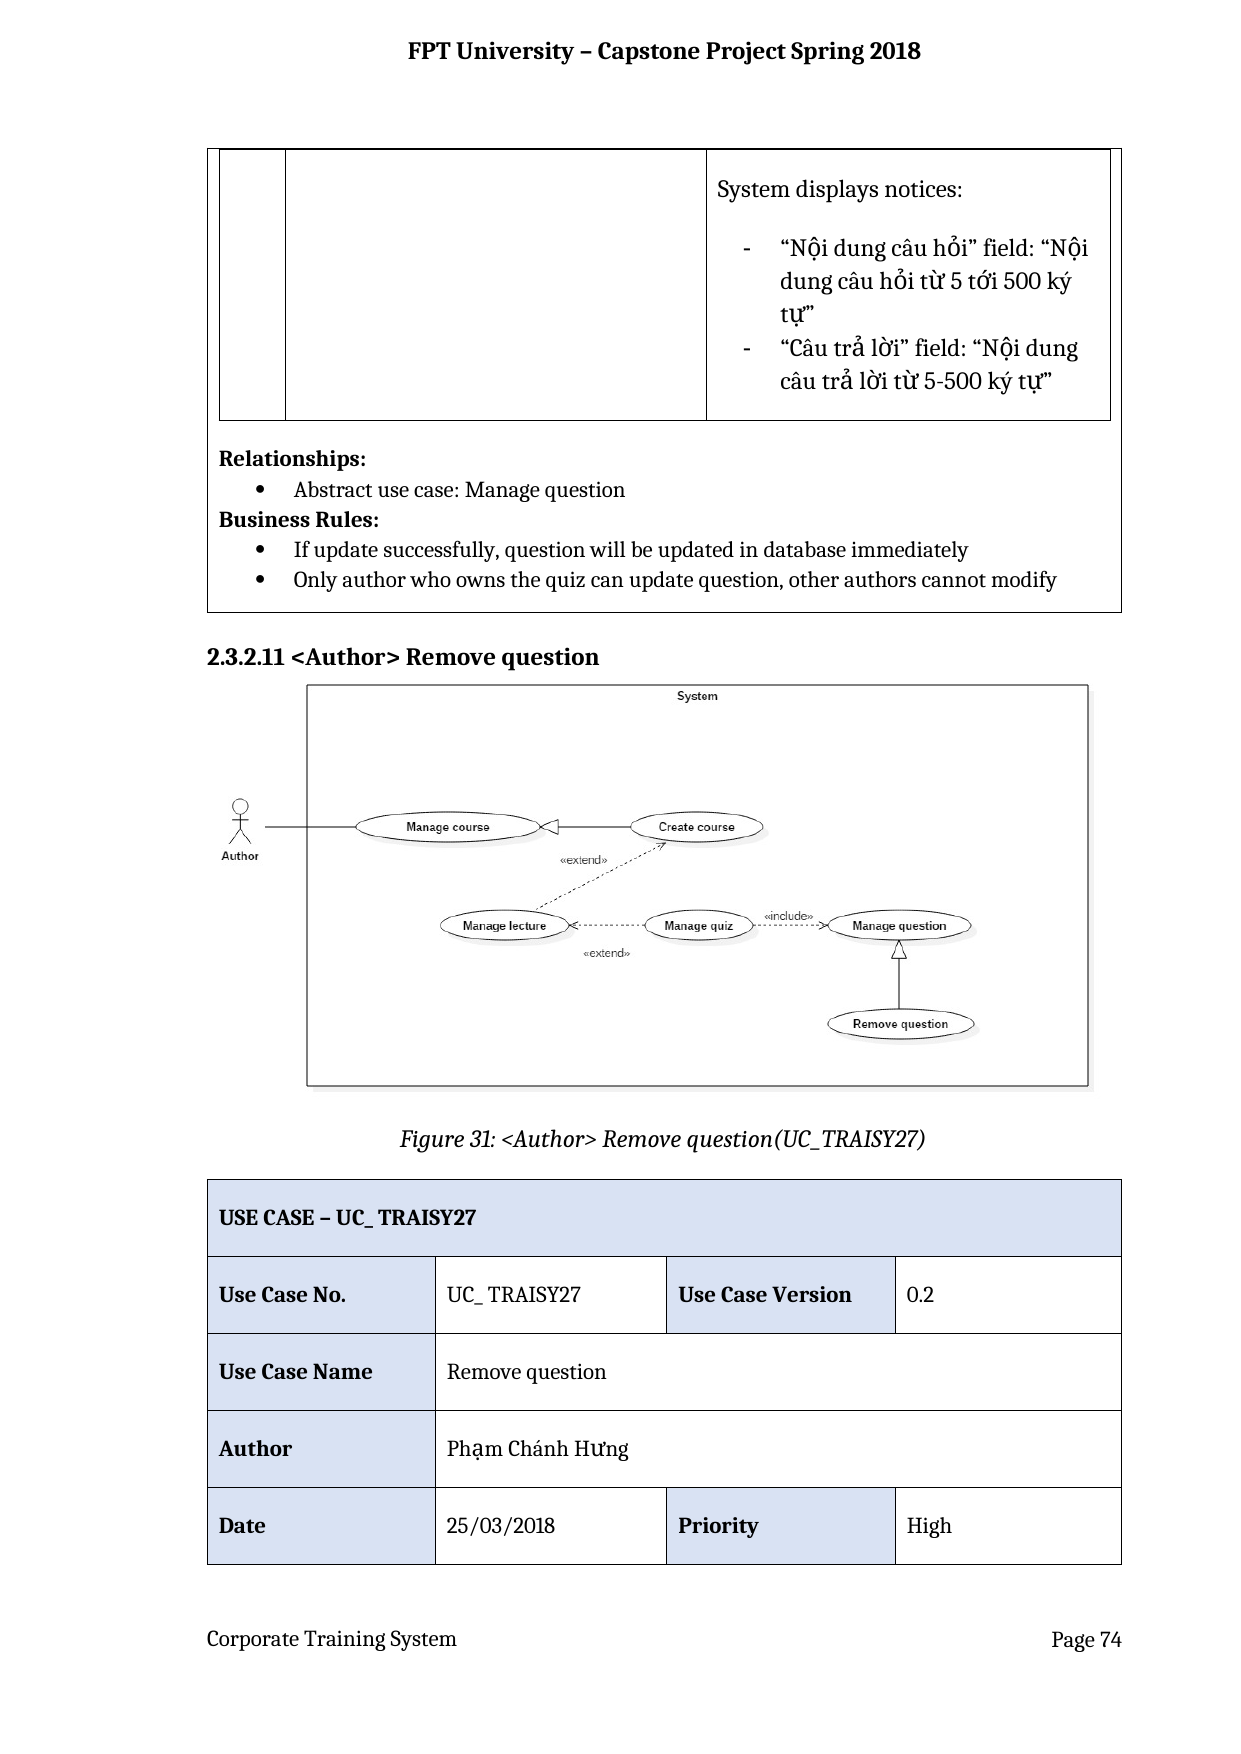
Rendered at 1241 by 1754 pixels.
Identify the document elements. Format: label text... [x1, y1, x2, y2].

table_header USE CASE – UC_ TRAISY27 [208, 1180, 1121, 1256]
text 2.3.2.11 <Author> Remove question [207, 643, 1122, 672]
table_cell Date [208, 1488, 435, 1564]
table_cell Phạm Chánh Hưng [436, 1411, 1121, 1487]
table_cell 0.2 [896, 1257, 1121, 1333]
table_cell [208, 149, 1121, 612]
text Figure 31: <Author> Remove question(UC_TRAISY27) [207, 1125, 1122, 1154]
table_cell UC_ TRAISY27 [436, 1257, 666, 1333]
table_cell Use Case Version [667, 1257, 895, 1333]
table_cell Remove question [436, 1334, 1121, 1410]
table_cell High [896, 1488, 1121, 1564]
table_cell Use Case Name [208, 1334, 435, 1410]
picture [206, 676, 1123, 1121]
table_cell Author [208, 1411, 435, 1487]
table_cell 25/03/2018 [436, 1488, 666, 1564]
table_cell Priority [667, 1488, 895, 1564]
table_cell Use Case No. [208, 1257, 435, 1333]
